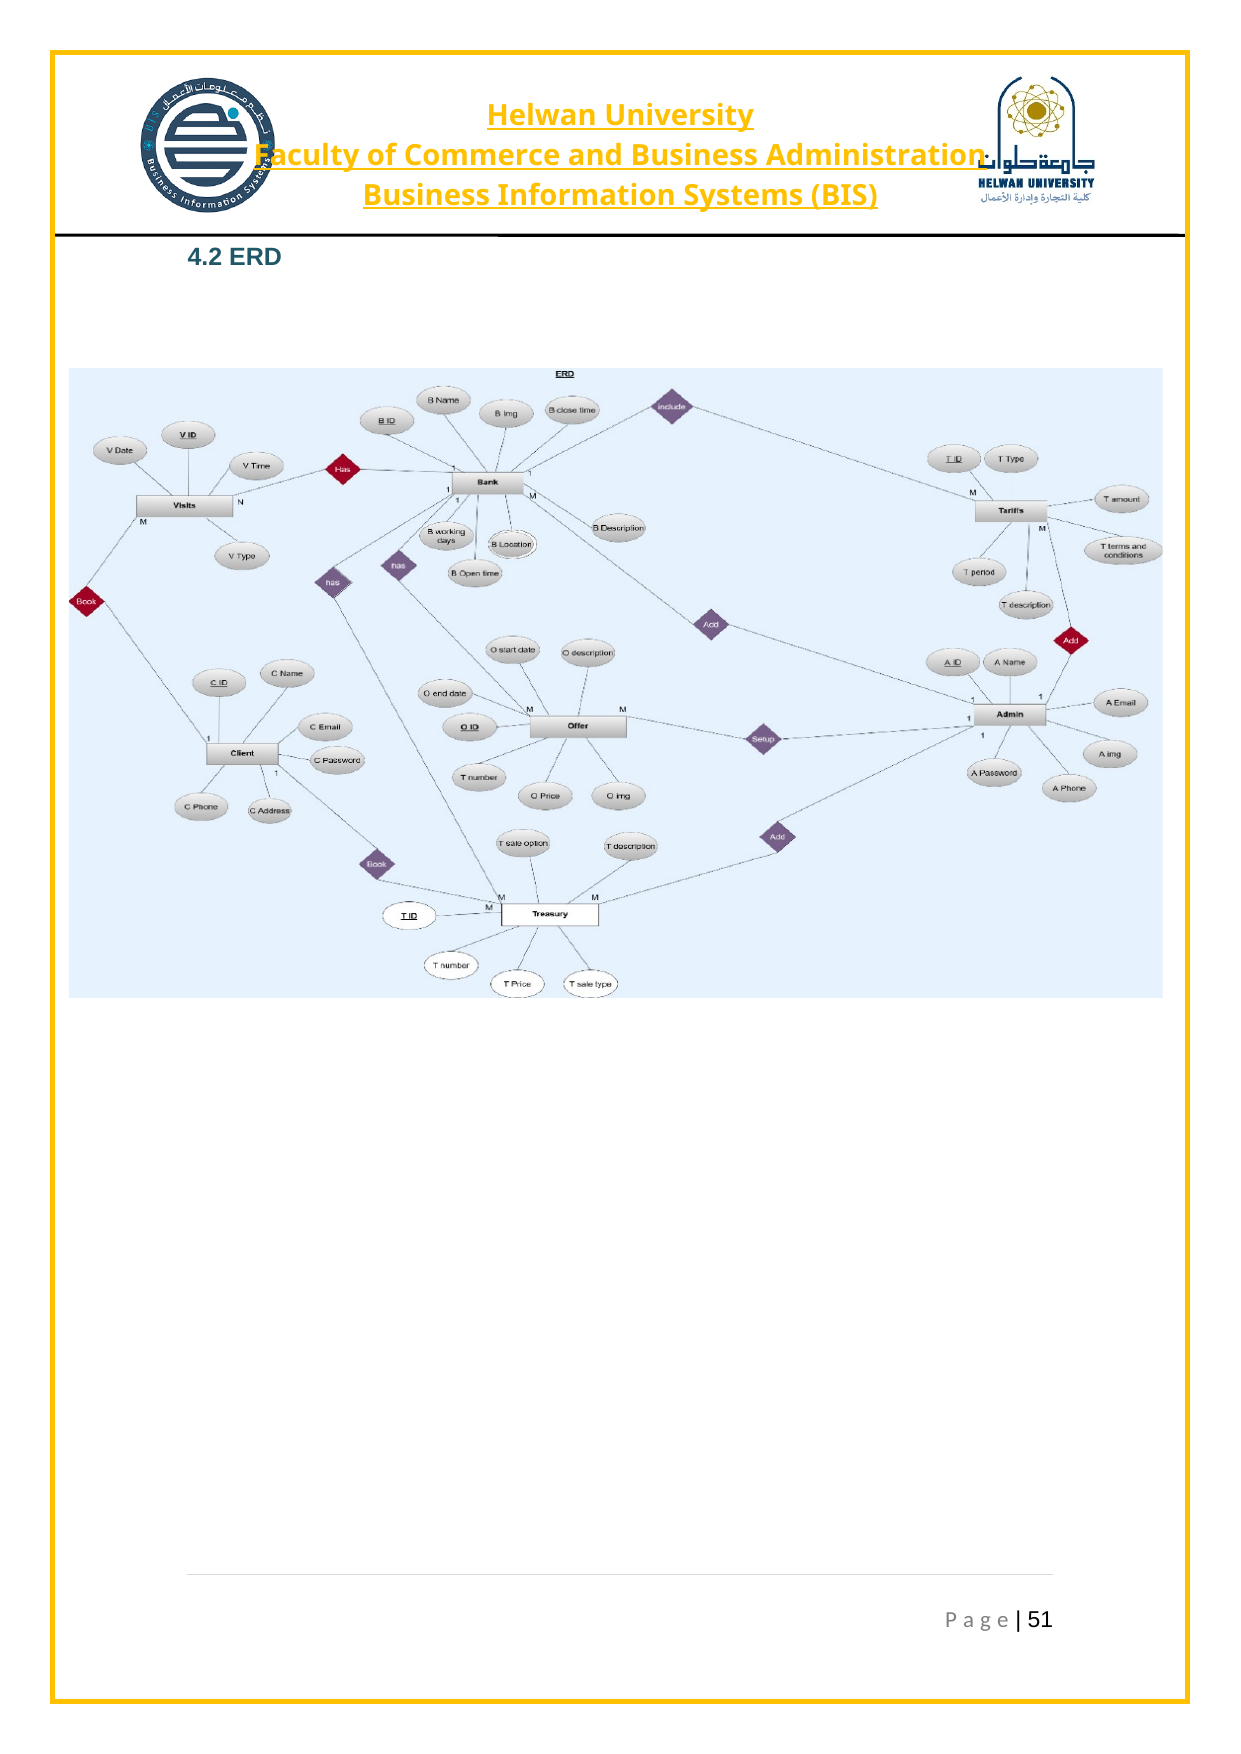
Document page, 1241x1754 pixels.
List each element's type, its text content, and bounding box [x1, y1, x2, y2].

picture [975, 72, 1096, 205]
picture [68, 368, 1163, 998]
picture [132, 75, 282, 215]
subtitle 4.2 ERD [187, 242, 1053, 270]
